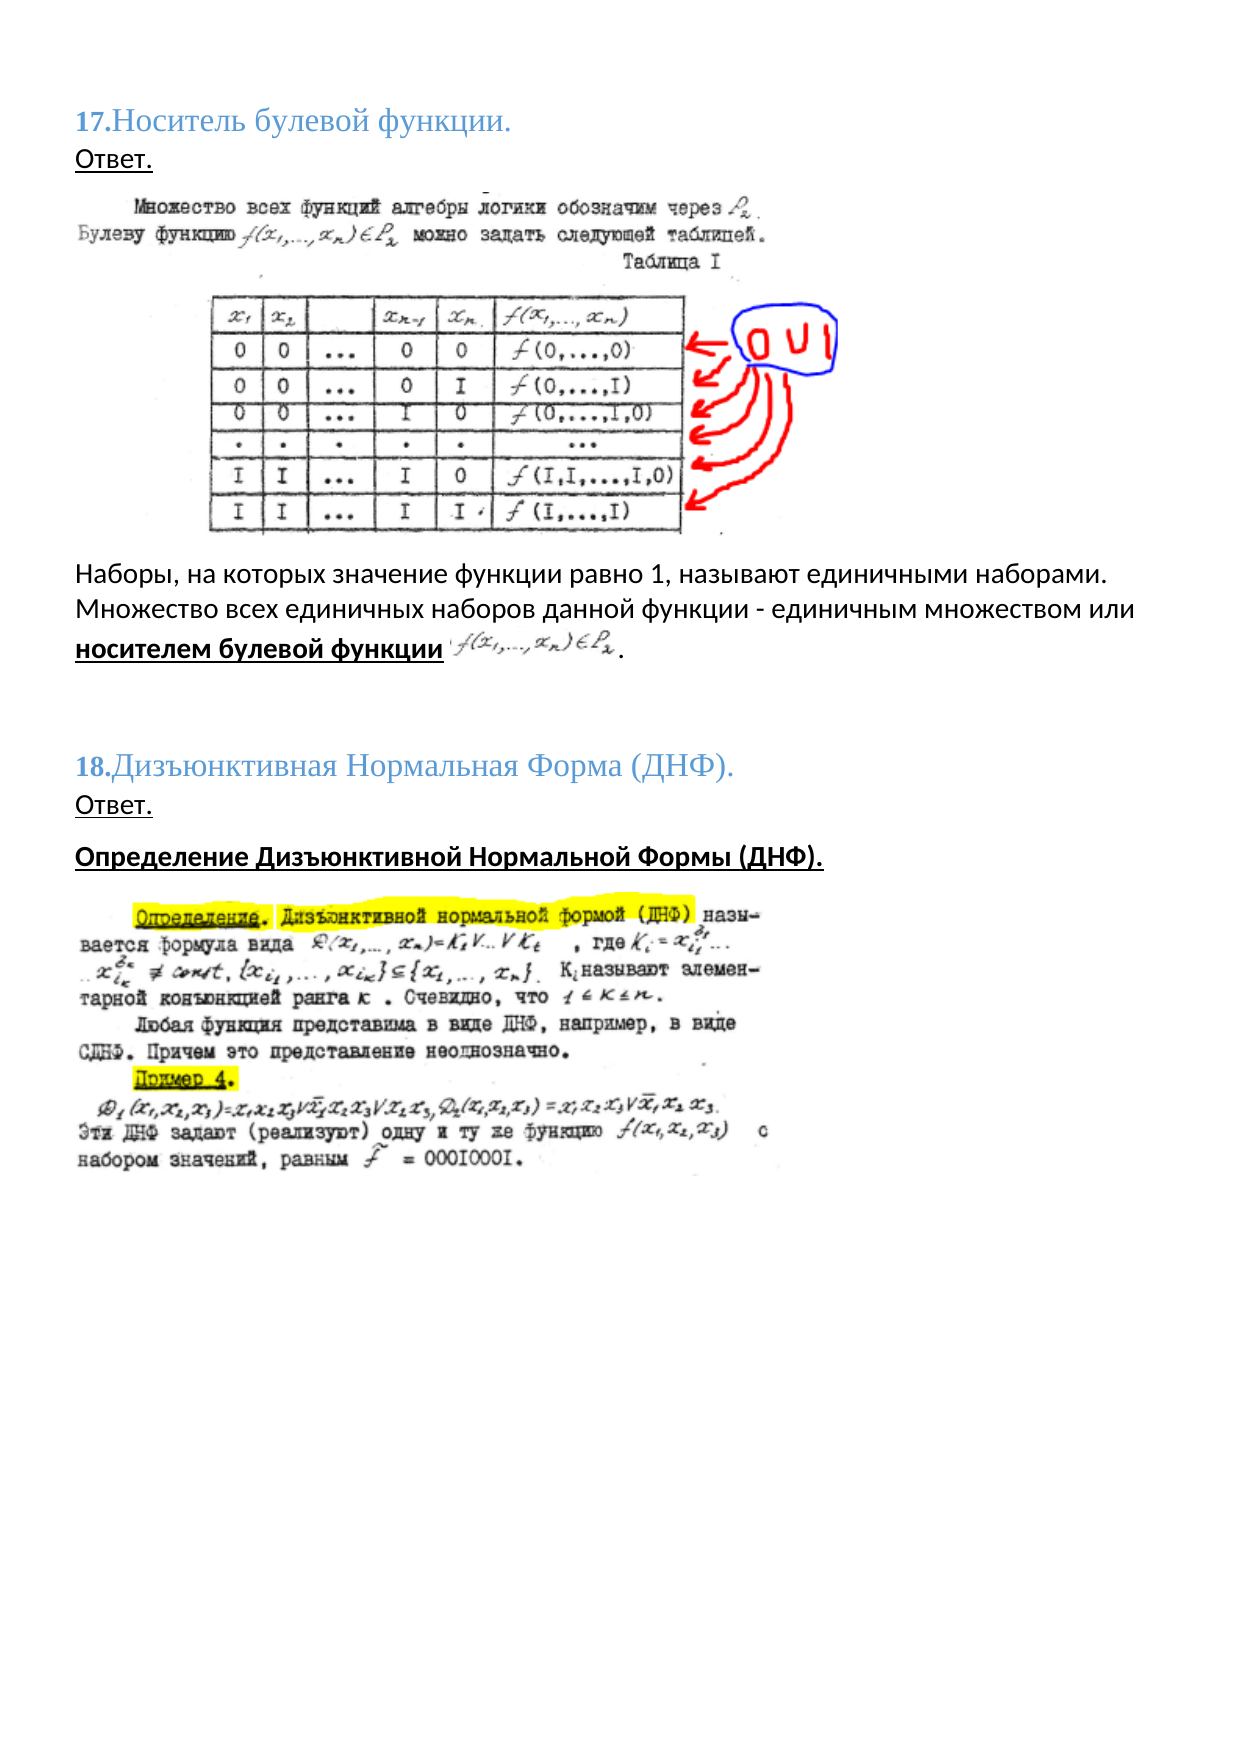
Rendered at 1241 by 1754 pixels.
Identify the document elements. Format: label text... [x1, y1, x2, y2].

text Ответ. [75, 141, 1165, 176]
text Ответ. [75, 786, 1165, 822]
picture [75, 892, 780, 1176]
text Определение Дизъюнктивной Нормальной Формы (ДНФ). [75, 838, 1165, 874]
subtitle 18.Дизъюнктивная Нормальная Форма (ДНФ). [75, 746, 1165, 784]
picture [450, 626, 618, 659]
subtitle 17.Носитель булевой функции. [75, 100, 1165, 138]
picture [75, 192, 838, 539]
text Наборы, на которых значение функции равно 1, называют единичными наборами. Множество всех единичных наборов данной функции - единичным множеством или носителем булевой функции . [75, 555, 1165, 666]
